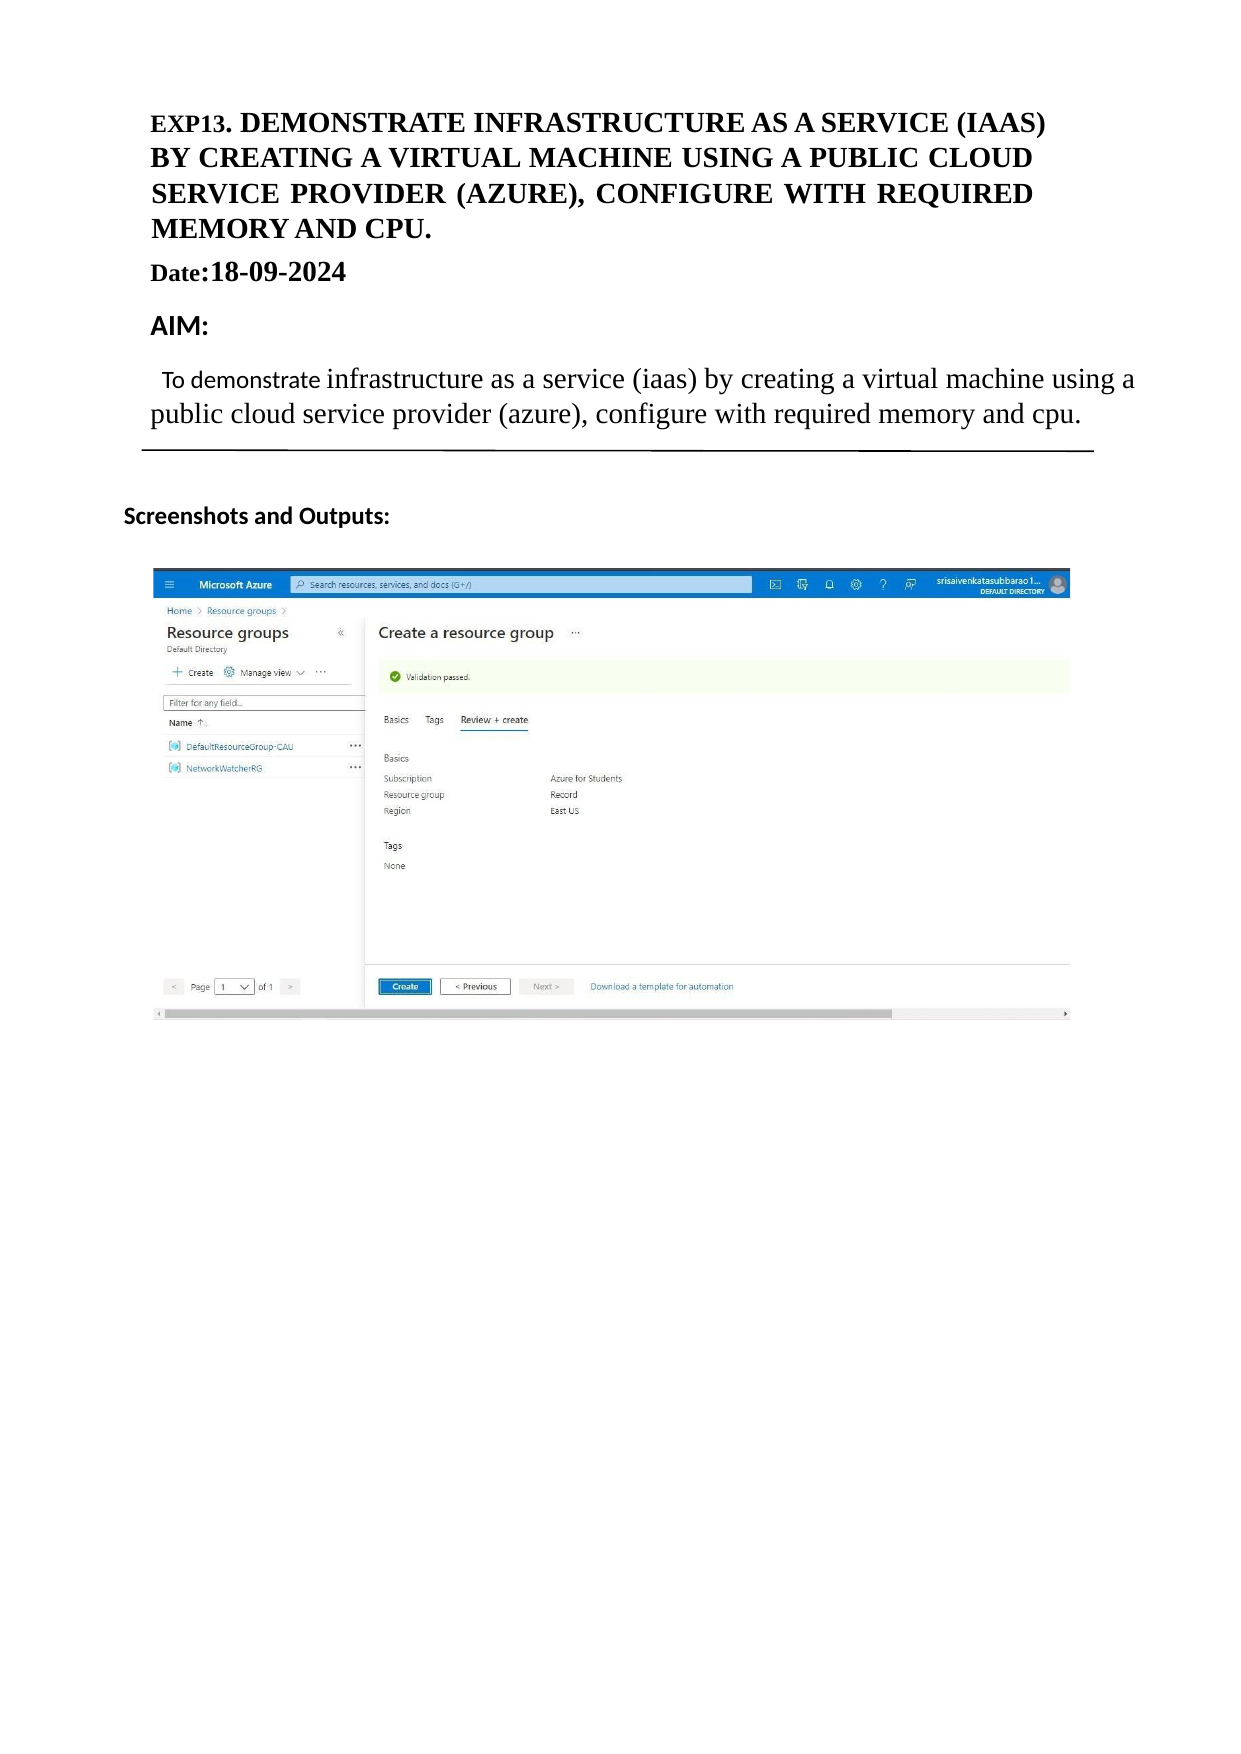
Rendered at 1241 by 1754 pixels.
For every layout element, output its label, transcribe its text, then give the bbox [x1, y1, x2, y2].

text Date:18-09-2024 [150, 254, 1146, 287]
text BY CREATING A VIRTUAL MACHINE USING A PUBLIC CLOUD SERVICE PROVIDER (AZURE), CONFIGURE WITH REQUIRED MEMORY AND CPU. [150, 141, 1034, 244]
text To demonstrate infrastructure as a service (iaas) by creating a virtual machine using a public cloud service provider (azure), configure with required memory and cpu. [150, 361, 1181, 430]
text Screenshots and Outputs: [123, 500, 1130, 531]
text EXP13. DEMONSTRATE INFRASTRUCTURE AS A SERVICE (IAAS) [150, 105, 1146, 138]
text AIM: [150, 307, 1178, 343]
picture [153, 568, 1071, 1020]
